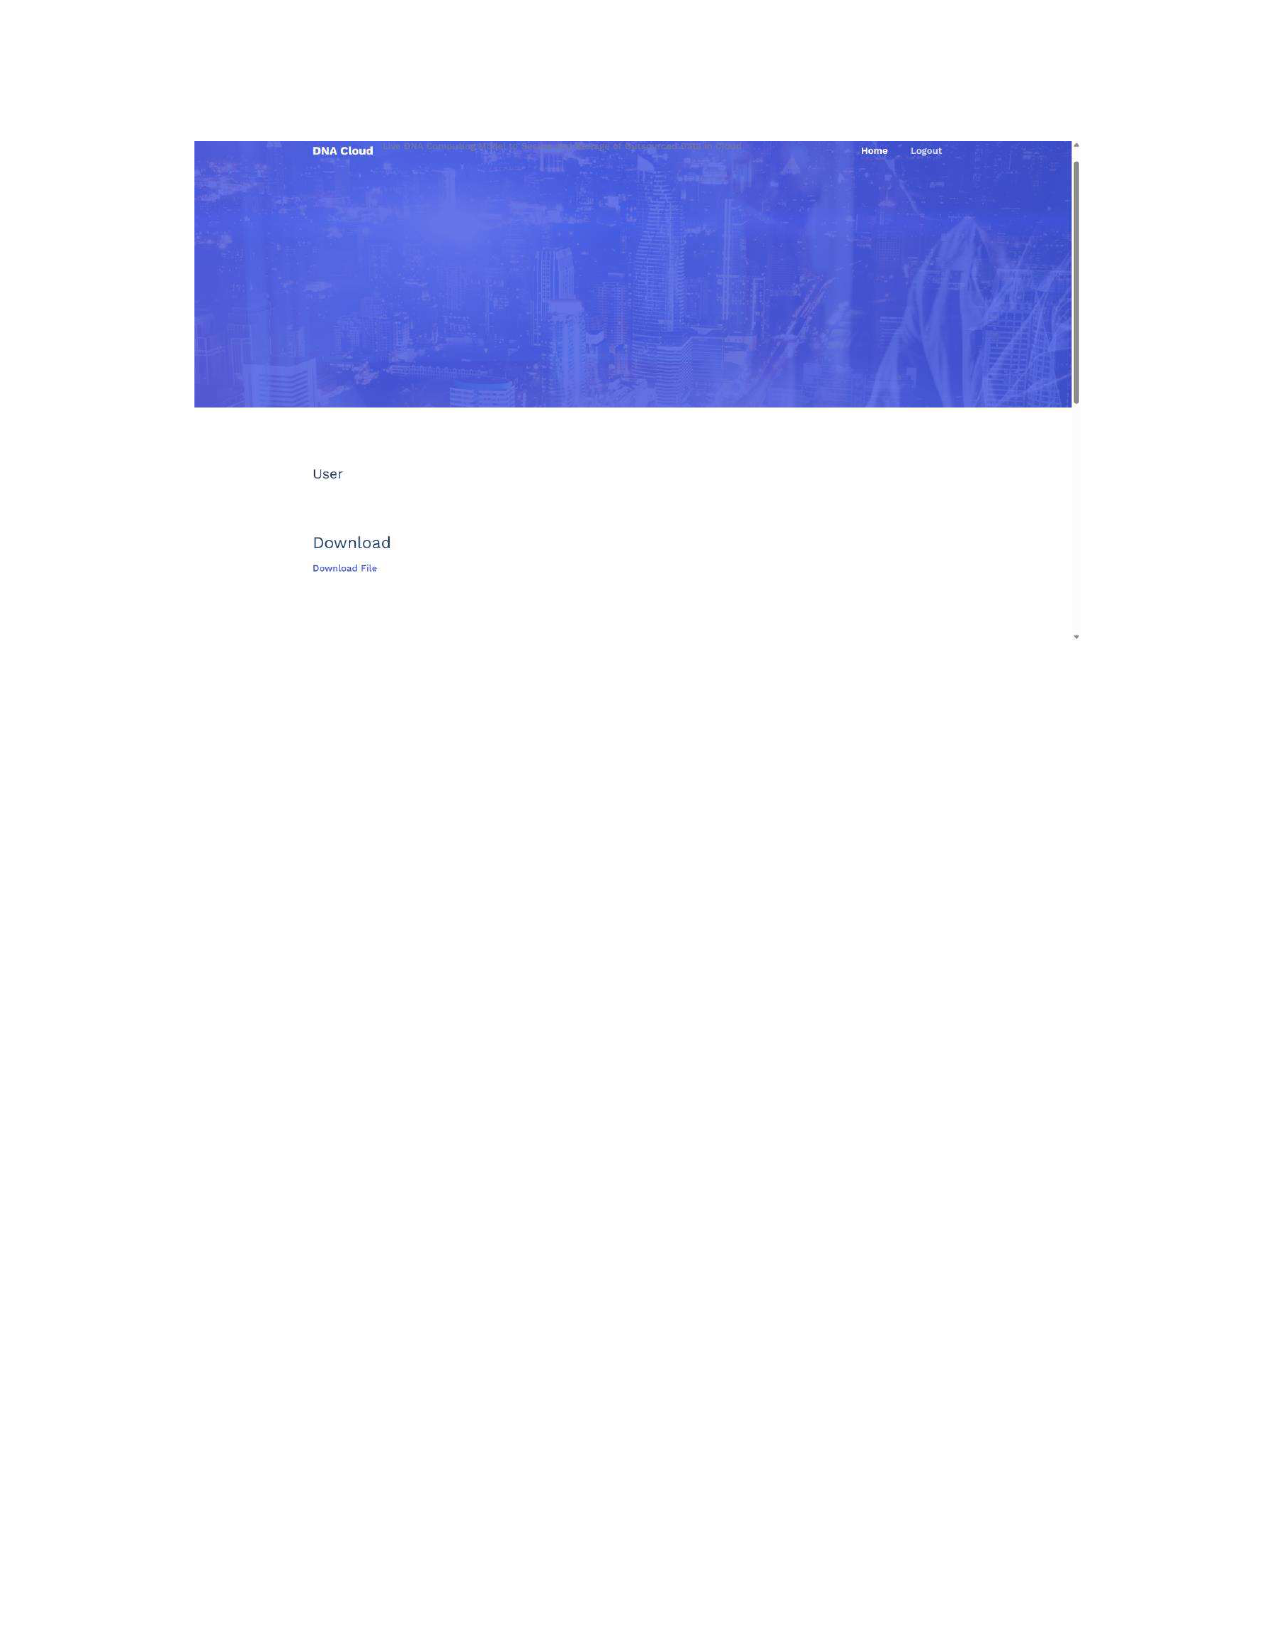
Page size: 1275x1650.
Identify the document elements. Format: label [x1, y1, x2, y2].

picture [194, 141, 1081, 641]
